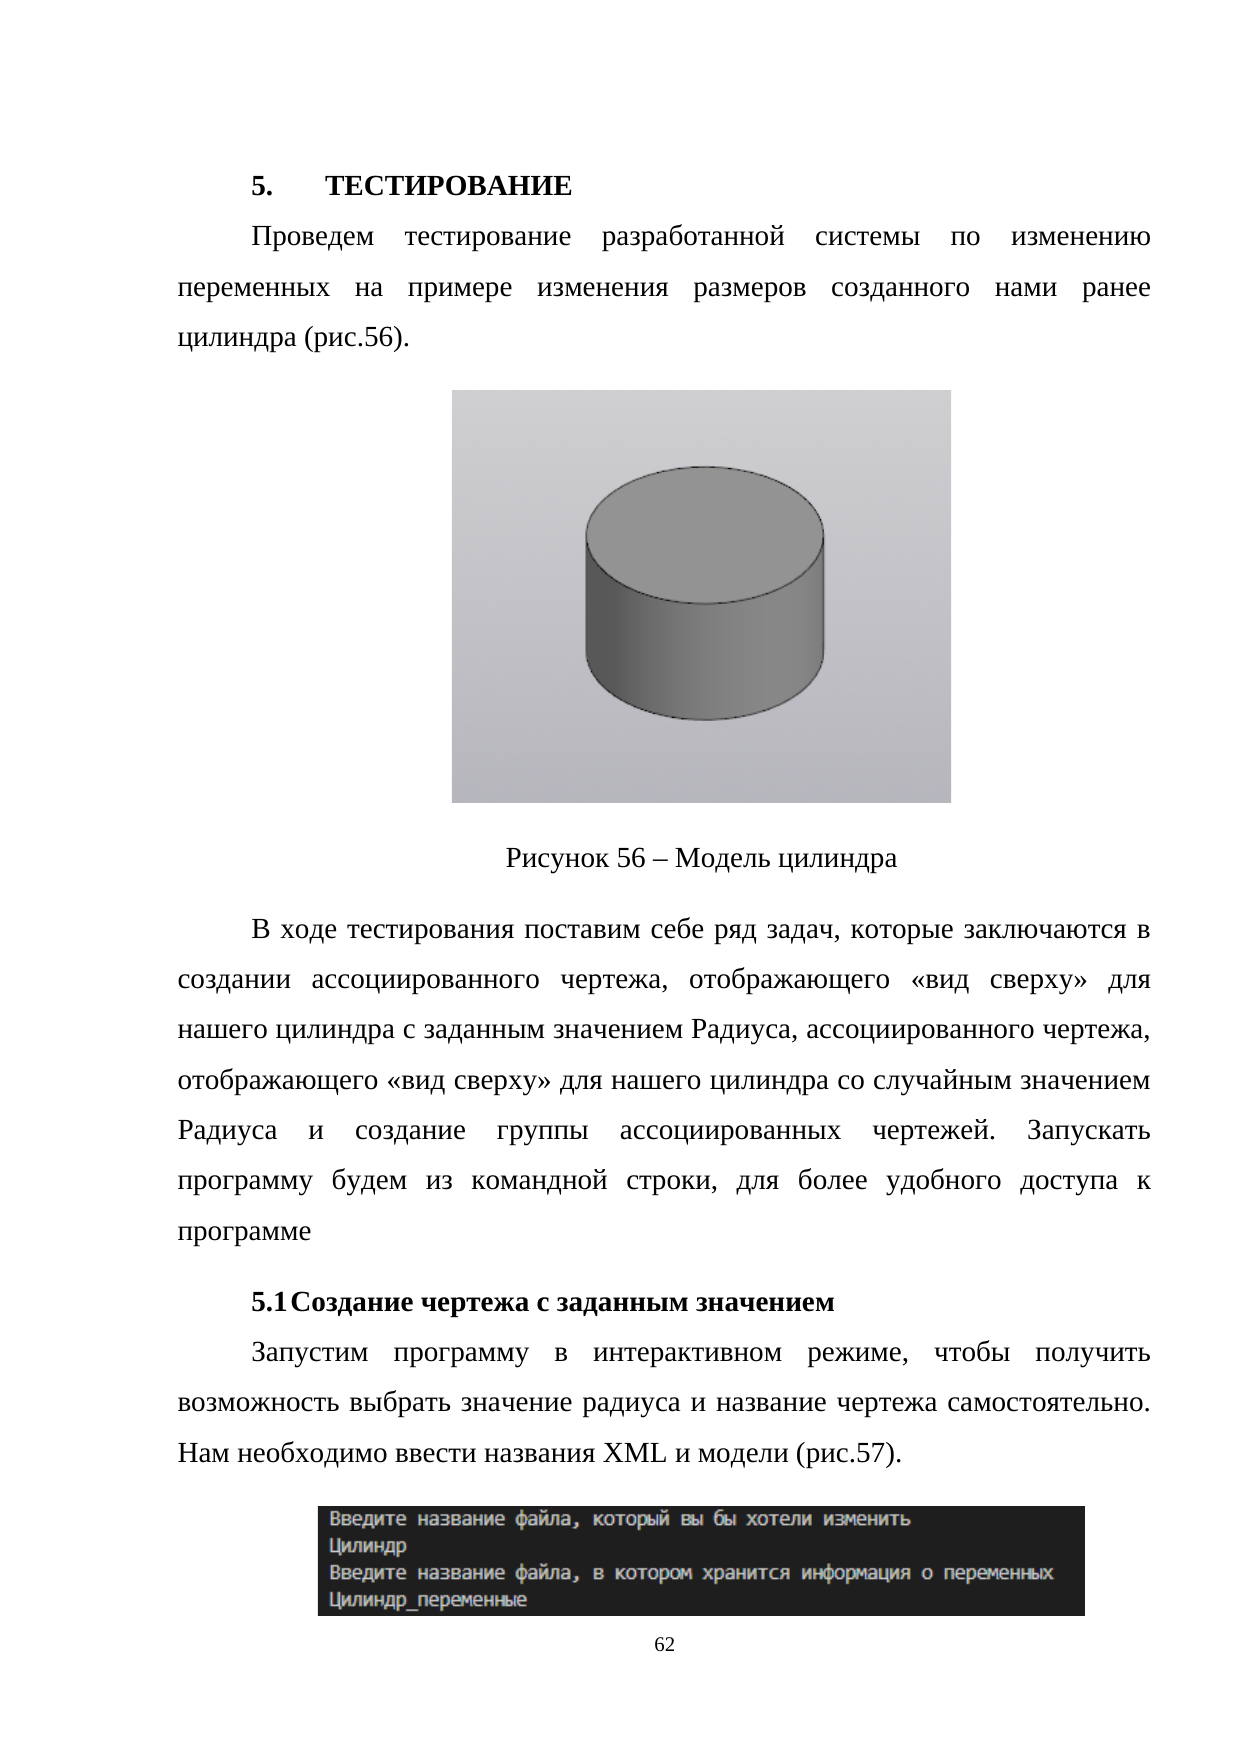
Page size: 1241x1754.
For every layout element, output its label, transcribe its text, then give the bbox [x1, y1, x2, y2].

subtitle Создание чертежа с заданным значением [251, 1284, 1152, 1317]
picture [317, 1506, 1085, 1616]
text Рисунок 56 – Модель цилиндра [177, 840, 1152, 873]
text Проведем тестирование разработанной системы по изменению переменных на примере изменения размеров созданного нами ранее цилиндра (рис.56). [177, 218, 1152, 353]
subtitle ТЕСТИРОВАНИЕ [177, 168, 1152, 202]
picture [451, 390, 952, 803]
text Запустим программу в интерактивном режиме, чтобы получить возможность выбрать значение радиуса и название чертежа самостоятельно. Нам необходимо ввести названия XML и модели (рис.57). [177, 1334, 1152, 1468]
text В ходе тестирования поставим себе ряд задач, которые заключаются в создании ассоциированного чертежа, отображающего «вид сверху» для нашего цилиндра с заданным значением Радиуса, ассоциированного чертежа, отображающего «вид сверху» для нашего цилиндра со случайным значением Радиуса и создание группы ассоциированных чертежей. Запускать программу будем из командной строки, для более удобного доступа к программе [177, 911, 1152, 1246]
